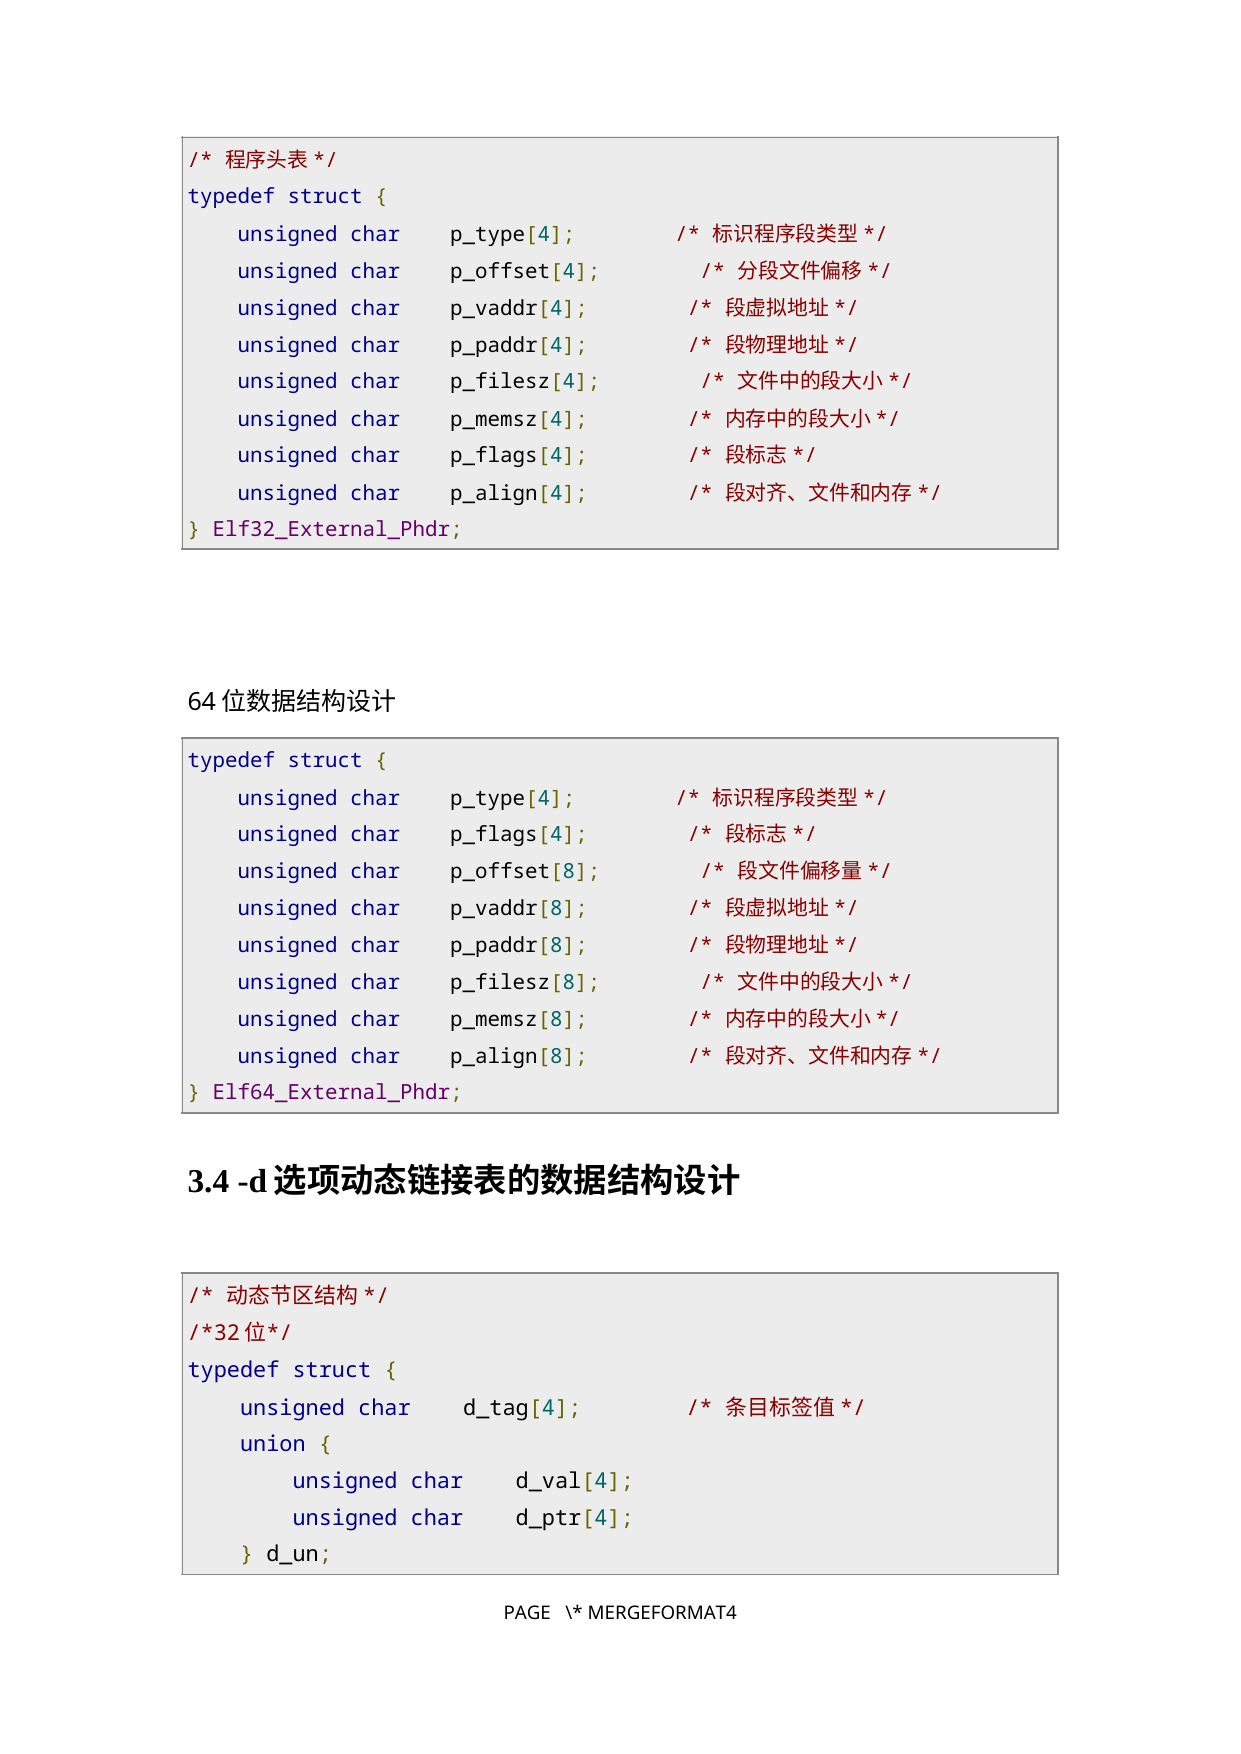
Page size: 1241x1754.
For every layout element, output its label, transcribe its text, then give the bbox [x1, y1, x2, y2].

text unsigned char p_align[4]; /* 段对齐、文件和内存 */ [183, 469, 1057, 506]
text /* 动态节区结构 */ [183, 1274, 1057, 1309]
text } Elf64_External_Phdr; [183, 1070, 1057, 1112]
text unsigned char p_flags[4]; /* 段标志 */ [183, 432, 1057, 469]
text unsigned char p_align[8]; /* 段对齐、文件和内存 */ [183, 1033, 1057, 1070]
text 64位数据结构设计 [187, 667, 1053, 732]
text unsigned char p_filesz[8]; /* 文件中的段大小 */ [183, 959, 1057, 996]
text } d_un; [183, 1531, 1057, 1574]
text typedef struct { [183, 173, 1057, 210]
text unsigned char p_vaddr[8]; /* 段虚拟地址 */ [183, 885, 1057, 922]
text unsigned char p_flags[4]; /* 段标志 */ [183, 811, 1057, 848]
text unsigned char d_val[4]; [183, 1457, 1057, 1494]
text } Elf32_External_Phdr; [183, 506, 1057, 548]
text unsigned char p_type[4]; /* 标识程序段类型 */ [183, 210, 1057, 247]
text unsigned char p_offset[4]; /* 分段文件偏移 */ [183, 247, 1057, 284]
text typedef struct { [183, 739, 1057, 774]
text unsigned char p_paddr[4]; /* 段物理地址 */ [183, 321, 1057, 358]
text /* 程序头表 */ [183, 138, 1057, 173]
text unsigned char p_paddr[8]; /* 段物理地址 */ [183, 922, 1057, 959]
text unsigned char p_memsz[8]; /* 内存中的段大小 */ [183, 996, 1057, 1033]
text unsigned char d_tag[4]; /* 条目标签值 */ [183, 1383, 1057, 1421]
text unsigned char p_vaddr[4]; /* 段虚拟地址 */ [183, 284, 1057, 321]
text typedef struct { [183, 1347, 1057, 1383]
text union { [183, 1421, 1057, 1457]
text unsigned char p_type[4]; /* 标识程序段类型 */ [183, 774, 1057, 811]
text unsigned char p_offset[8]; /* 段文件偏移量 */ [183, 848, 1057, 885]
text unsigned char d_ptr[4]; [183, 1494, 1057, 1531]
text unsigned char p_memsz[4]; /* 内存中的段大小 */ [183, 395, 1057, 432]
text /*32位*/ [183, 1309, 1057, 1347]
subtitle 3.4 -d选项动态链接表的数据结构设计 [187, 1145, 1053, 1210]
text unsigned char p_filesz[4]; /* 文件中的段大小 */ [183, 358, 1057, 395]
